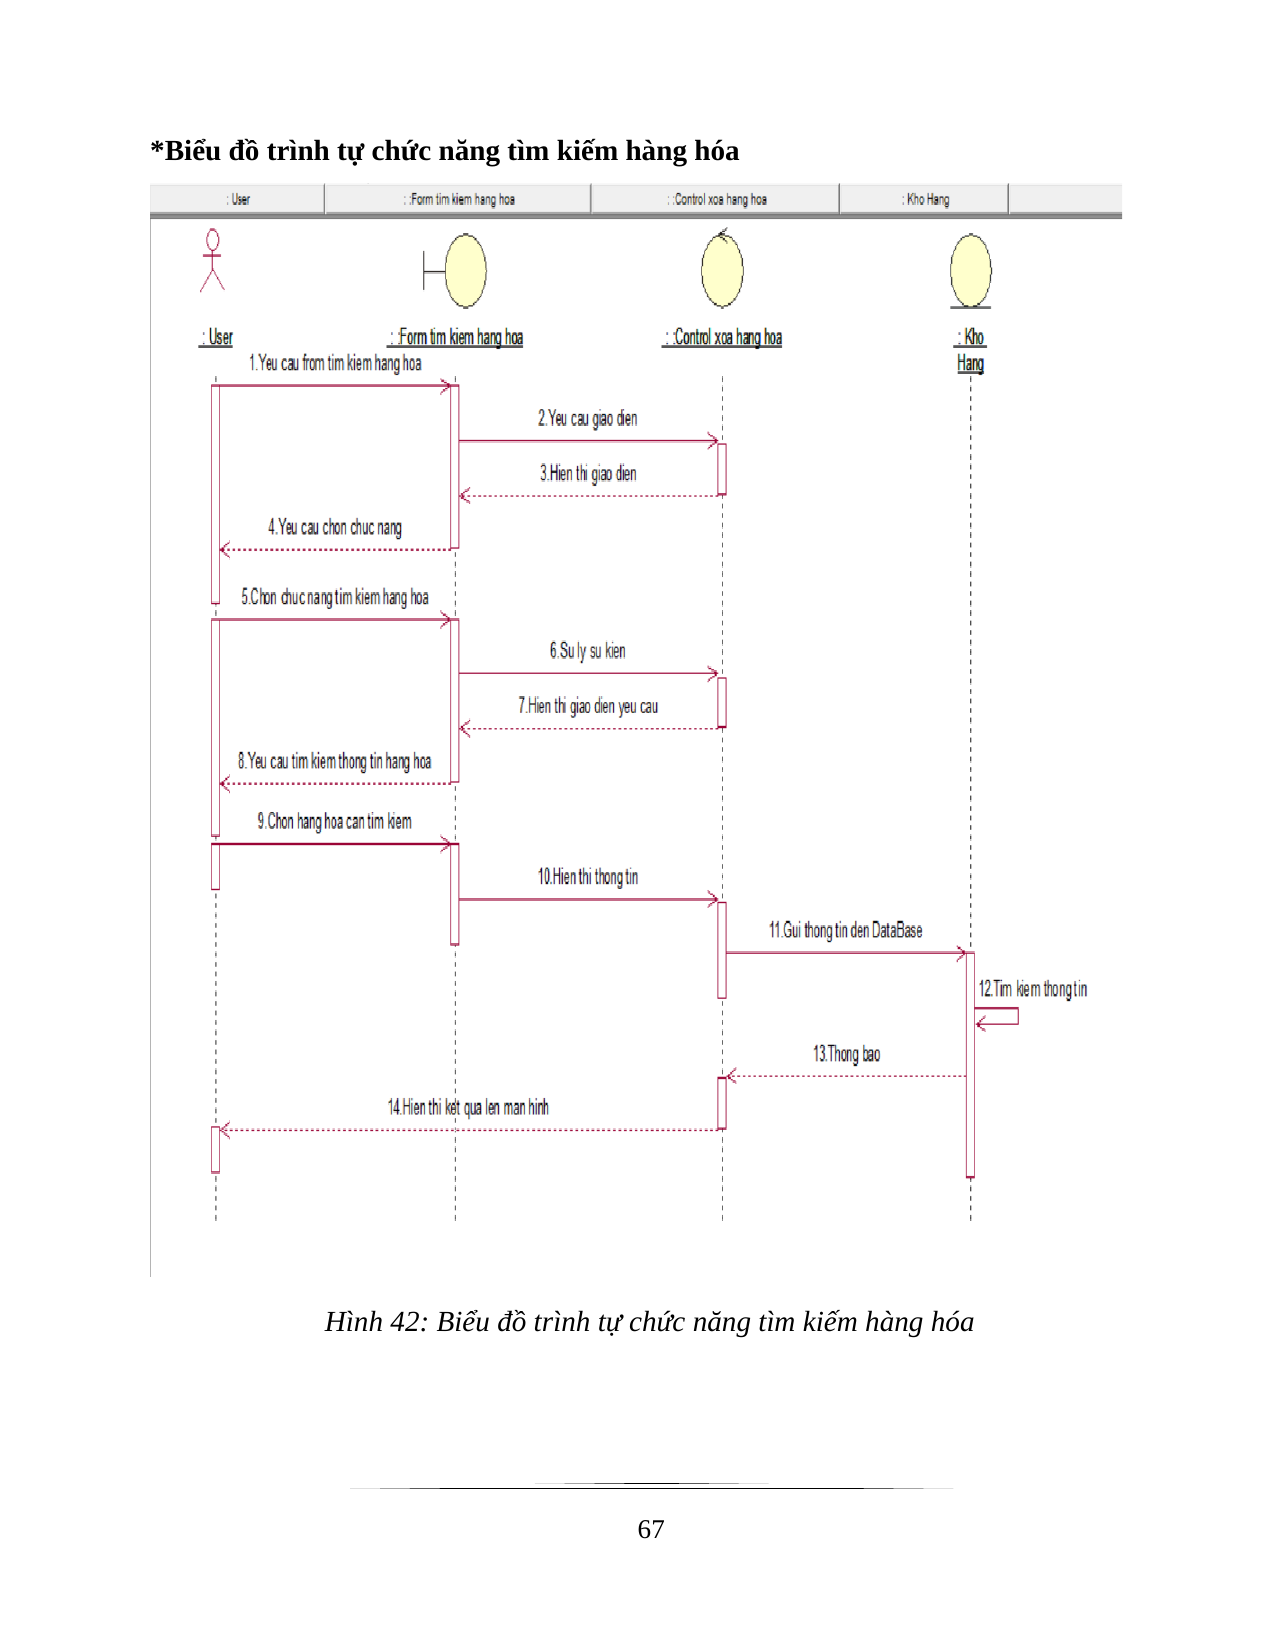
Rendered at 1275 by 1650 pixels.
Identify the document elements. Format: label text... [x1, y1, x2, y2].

text Hình 42: Biểu đồ trình tự chức năng tìm kiếm hàng hóa [150, 1304, 1152, 1338]
picture [150, 183, 1123, 1277]
text *Biểu đồ trình tự chức năng tìm kiếm hàng hóa [150, 133, 1152, 166]
